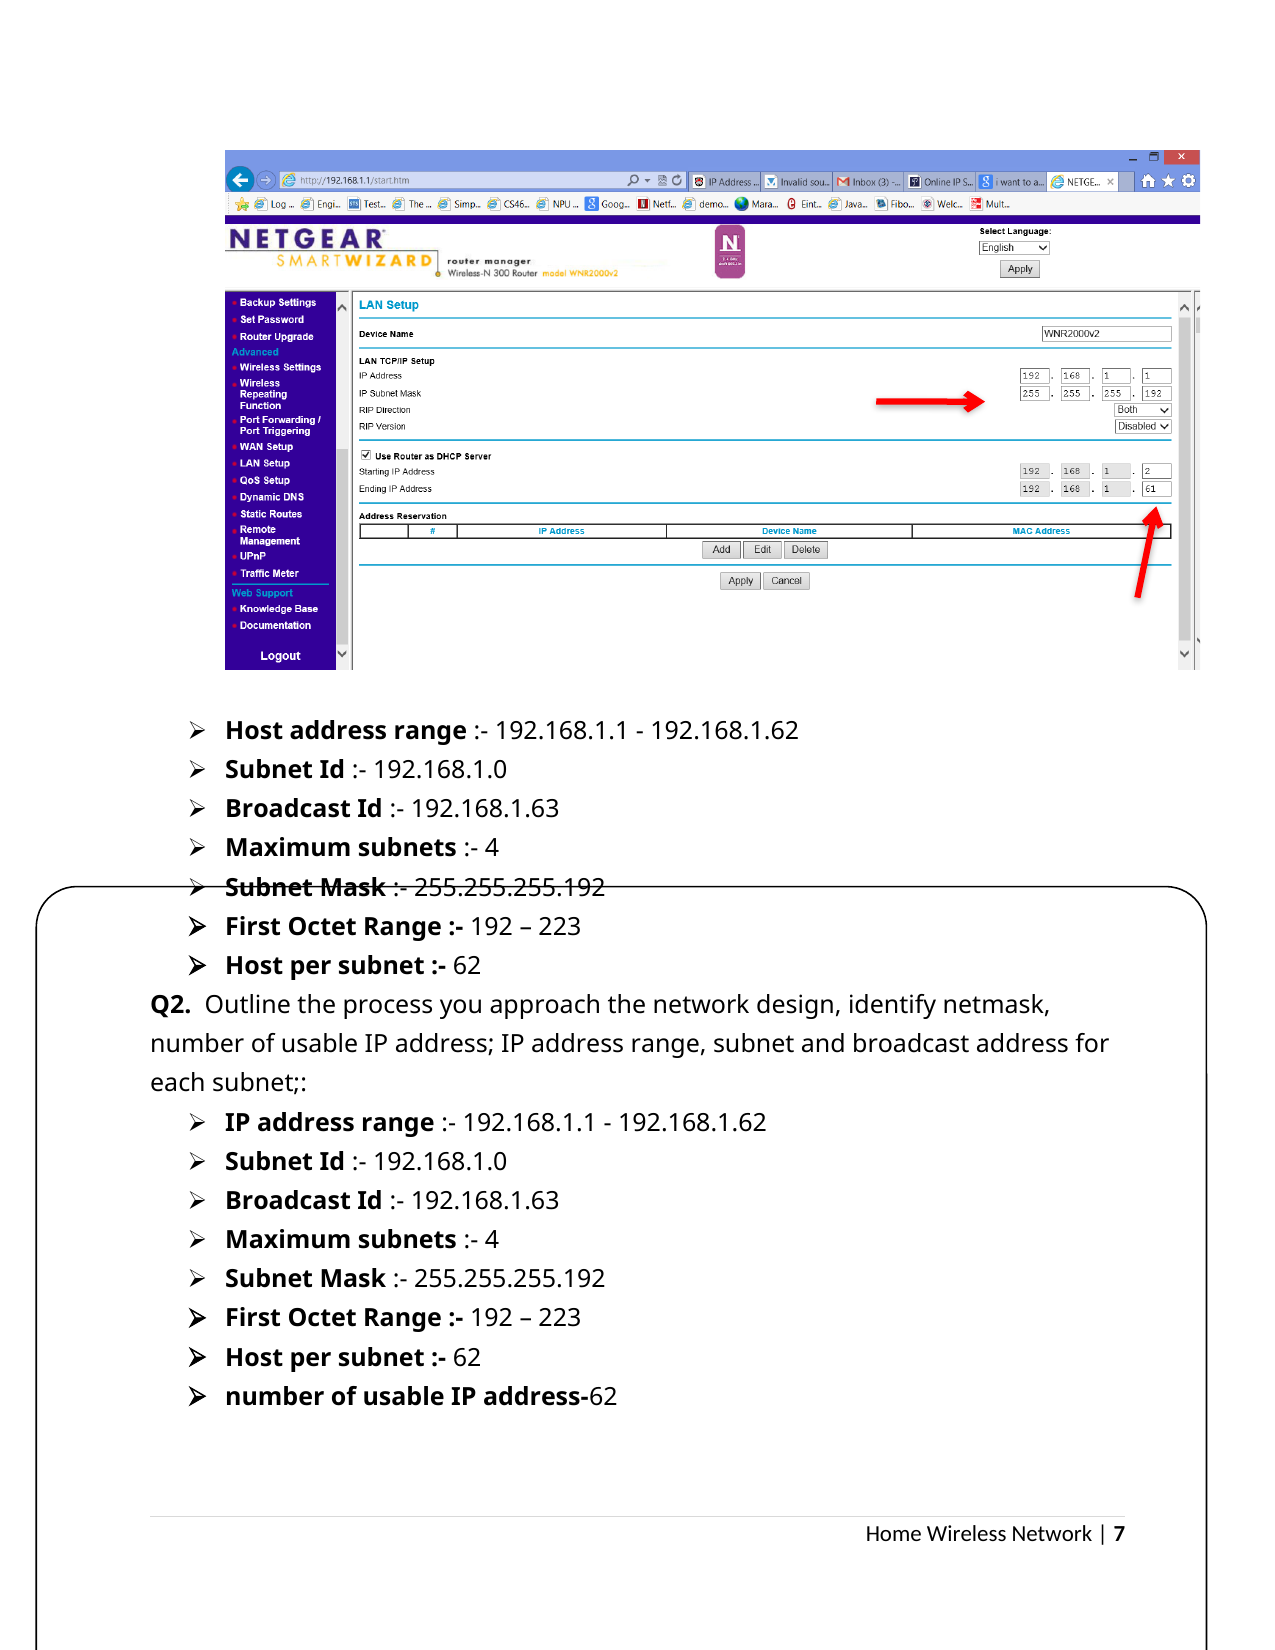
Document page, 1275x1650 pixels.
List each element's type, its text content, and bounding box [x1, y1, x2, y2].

list Subnet Mask :- 255.255.255.192 [187, 888, 1125, 903]
list number of usable IP address-62 [187, 1378, 1125, 1412]
list Subnet Id :- 192.168.1.0 [187, 1143, 1125, 1177]
picture [225, 150, 1200, 670]
list Host per subnet :- 62 [187, 947, 1125, 982]
list Host per subnet :- 62 [187, 1339, 1125, 1373]
list Subnet Mask :- 255.255.255.192 [187, 1261, 1125, 1295]
list Broadcast Id :- 192.168.1.63 [187, 791, 1125, 825]
list First Octet Range :- 192 – 223 [187, 908, 1125, 942]
list IP address range :- 192.168.1.1 - 192.168.1.62 [187, 1104, 1125, 1138]
list Subnet Mask :- 255.255.255.192 [187, 869, 1125, 885]
list Maximum subnets :- 4 [187, 830, 1125, 864]
list Q2. Outline the process you approach the network design, identify netmask, number of usable IP address; IP address range, subnet and broadcast address for each subnet;: [150, 987, 1125, 1099]
list Subnet Id :- 192.168.1.0 [187, 752, 1125, 786]
list Broadcast Id :- 192.168.1.63 [187, 1182, 1125, 1217]
list Maximum subnets :- 4 [187, 1222, 1125, 1256]
list Host address range :- 192.168.1.1 - 192.168.1.62 [187, 712, 1125, 747]
list First Octet Range :- 192 – 223 [187, 1300, 1125, 1334]
